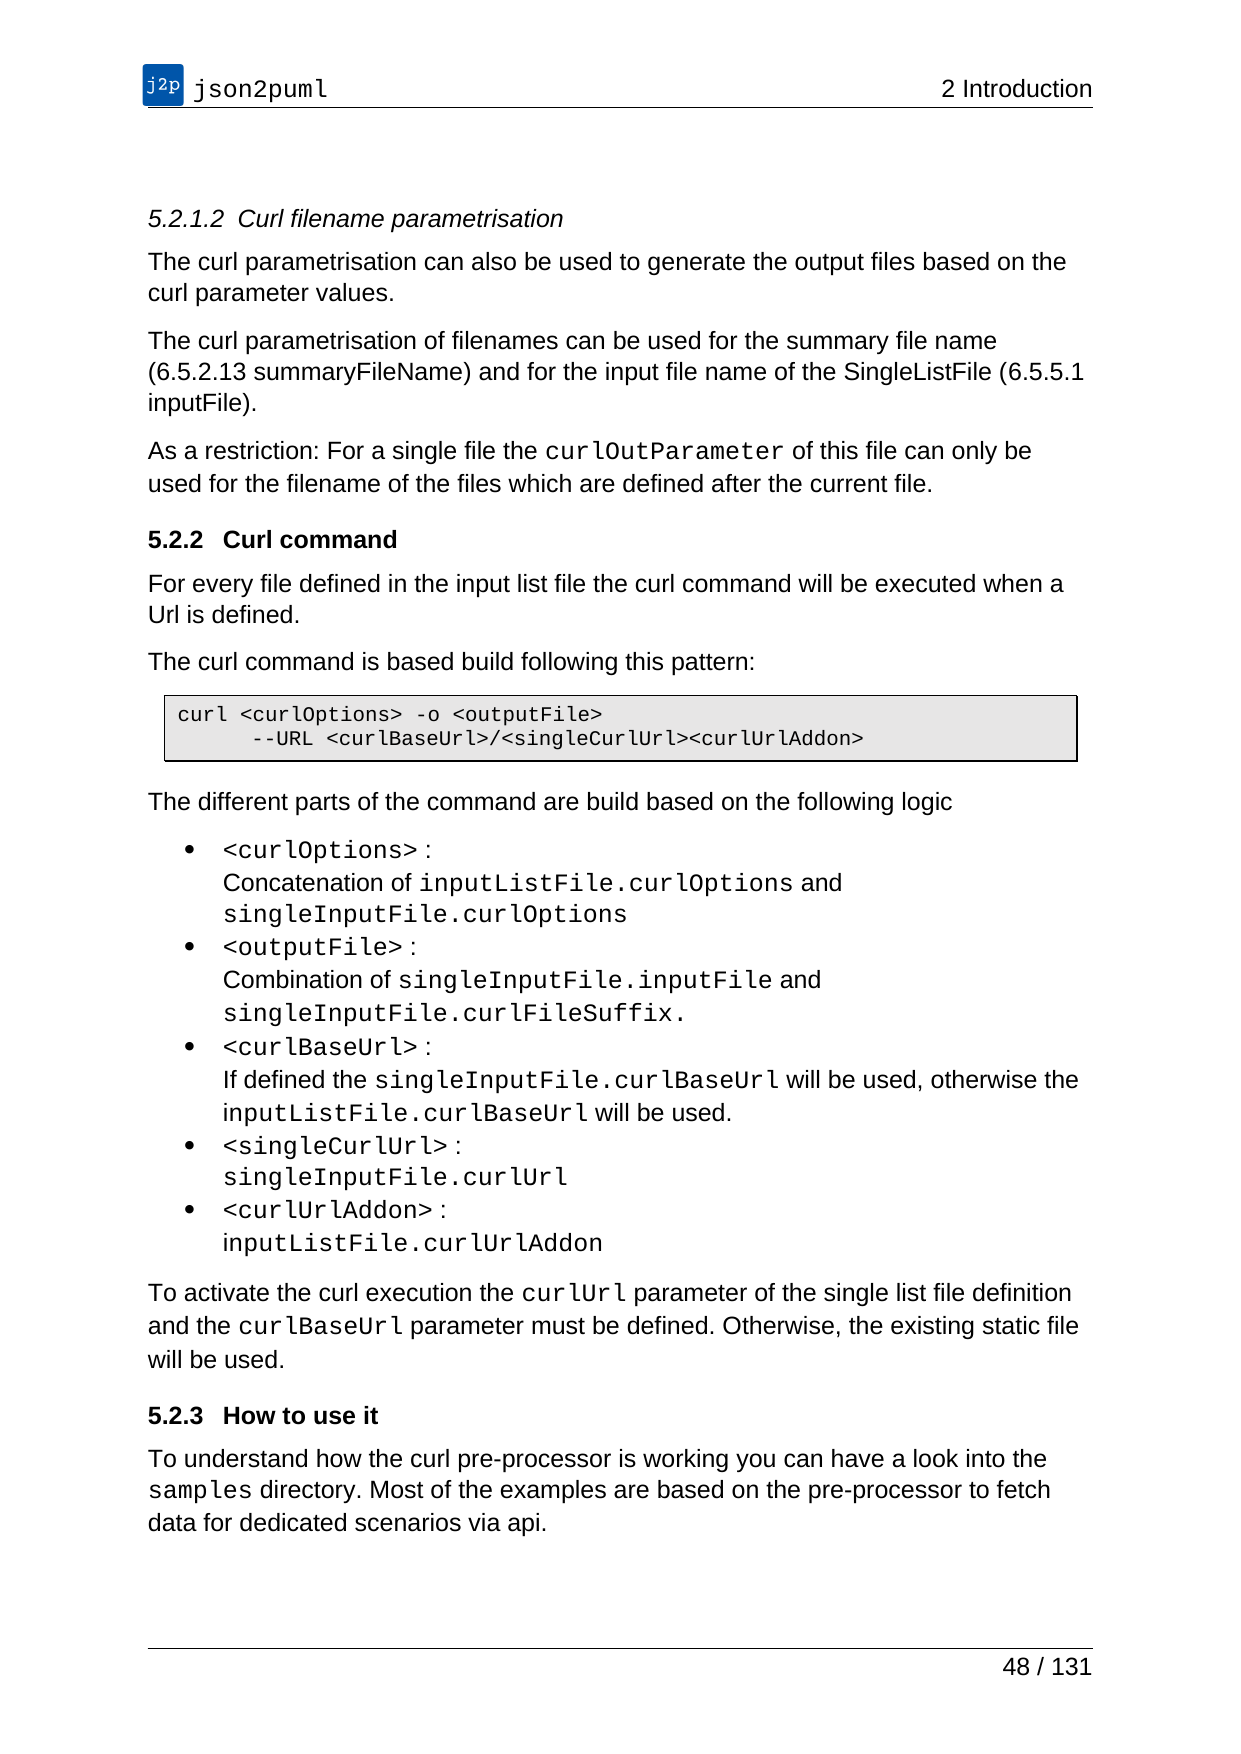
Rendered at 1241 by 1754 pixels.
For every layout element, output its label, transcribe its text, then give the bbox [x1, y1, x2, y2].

text The curl parametrisation can also be used to generate the output files based on the curl parameter values. [148, 247, 1093, 307]
picture [142, 64, 184, 106]
list <curlBaseUrl> : If defined the singleInputFile.curlBaseUrl will be used, otherwise the inputListFile.curlBaseUrl will be used. [185, 1031, 1093, 1129]
list <outputFile> : Combination of singleInputFile.inputFile and singleInputFile.curlFileSuffix. [185, 932, 1093, 1029]
list <curlUrlAddon> : inputListFile.curlUrlAddon [185, 1195, 1093, 1259]
text The curl parametrisation of filenames can be used for the summary file name (6.5.2.13 summaryFileName) and for the input file name of the SingleListFile (6.5.5.1 inputFile). [148, 326, 1093, 417]
text To activate the curl execution the curlUrl parameter of the single list file definition and the curlBaseUrl parameter must be defined. Otherwise, the existing static file will be used. [148, 1278, 1093, 1373]
text For every file defined in the input list file the curl command will be executed when a Url is defined. [148, 568, 1093, 628]
text To understand how the curl pre-processor is working you can have a look into the samples directory. Most of the examples are based on the pre-processor to fetch data for dedicated scenarios via api. [148, 1444, 1093, 1537]
subtitle Curl filename parametrisation [148, 204, 1093, 232]
list <curlOptions> : Concatenation of inputListFile.curlOptions and singleInputFile.curlOptions [185, 835, 1093, 929]
subtitle Curl command [148, 525, 1093, 554]
text As a restriction: For a single file the curlOutParameter of this file can only be used for the filename of the files which are defined after the current file. [148, 436, 1093, 498]
text The different parts of the command are build based on the following logic [148, 787, 1093, 816]
subtitle How to use it [148, 1401, 1093, 1429]
text curl <curlOptions> -o <outputFile> --URL <curlBaseUrl>/<singleCurlUrl><curlUrlAddon> [165, 696, 1076, 760]
text The curl command is based build following this pattern: [148, 647, 1093, 676]
list <singleCurlUrl> : singleInputFile.curlUrl [185, 1131, 1093, 1193]
